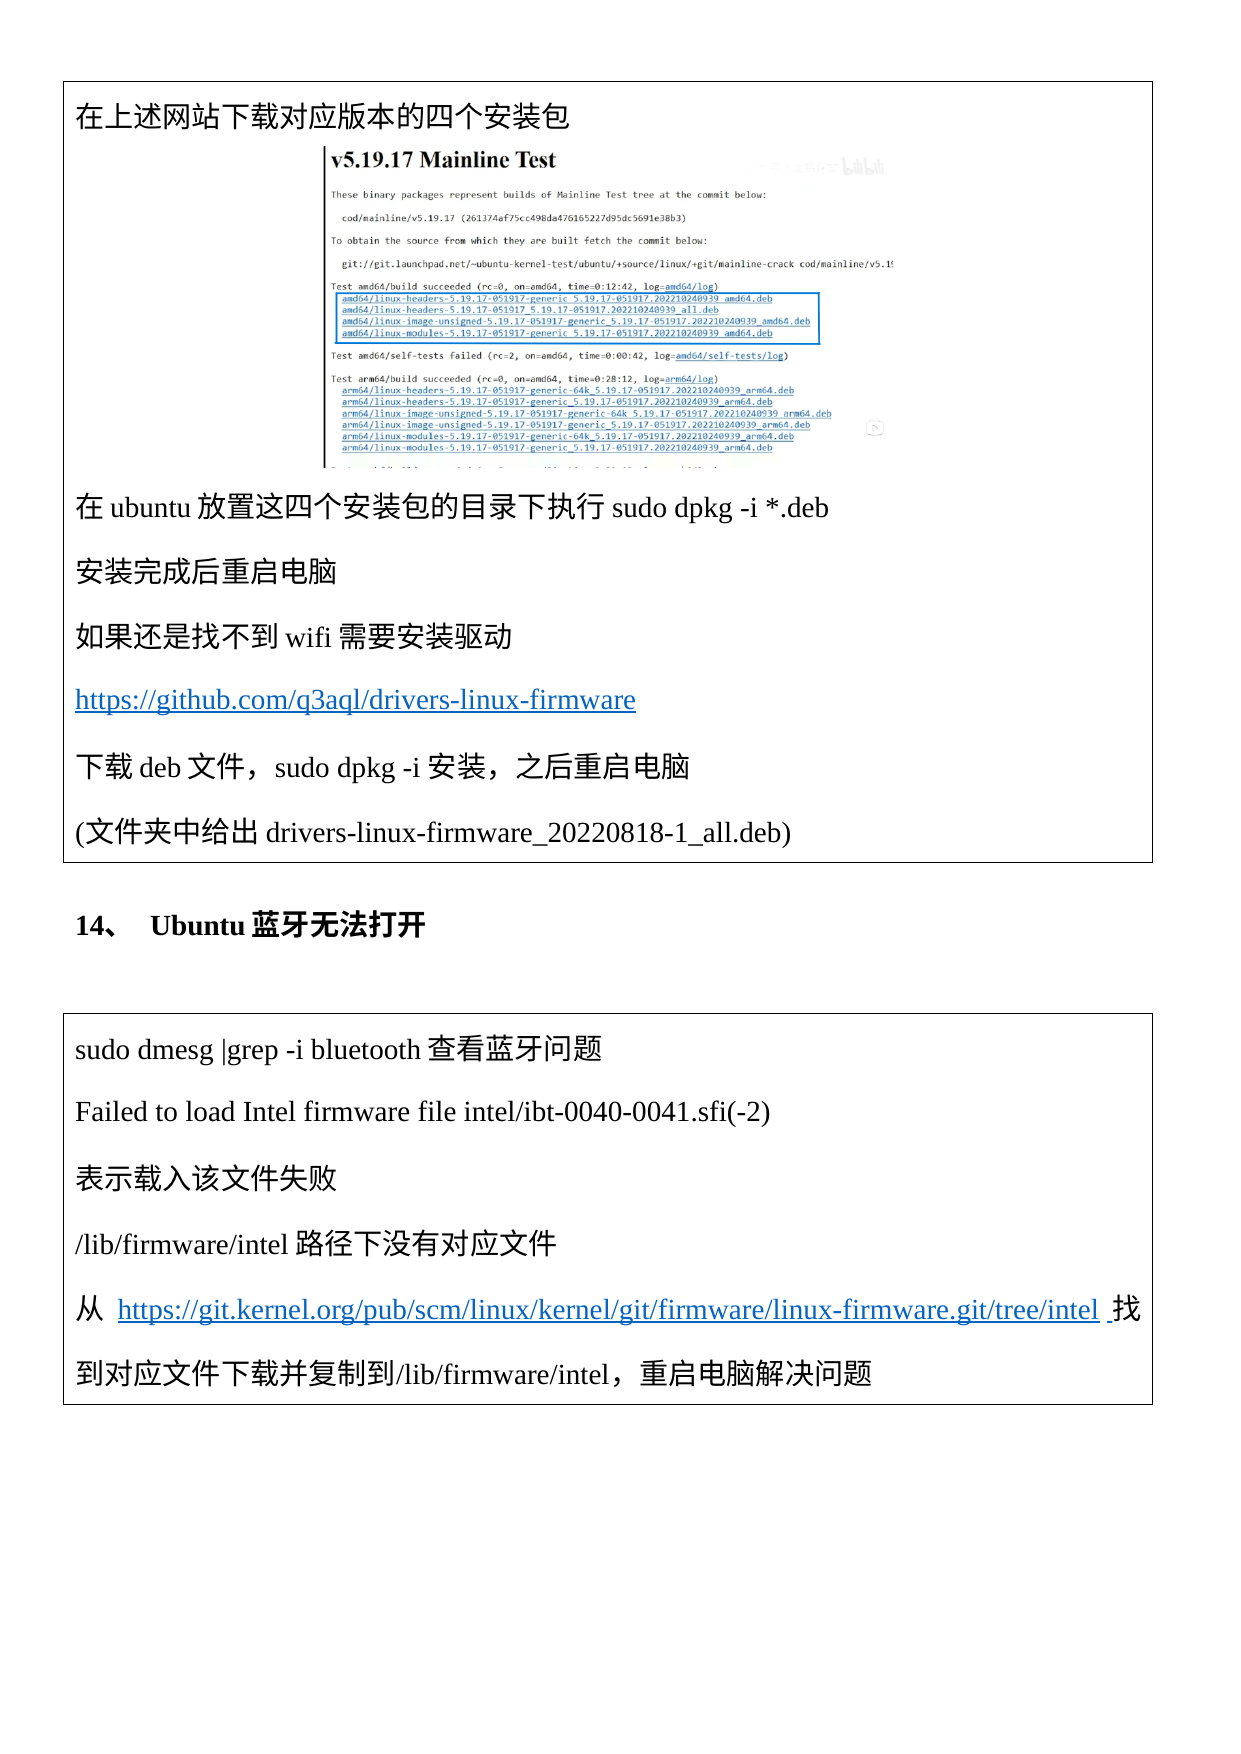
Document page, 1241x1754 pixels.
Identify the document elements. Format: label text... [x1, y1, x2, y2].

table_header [64, 82, 1152, 862]
subtitle Ubuntu蓝牙无法打开 [75, 890, 1165, 955]
table_header sudo dmesg |grep -i bluetooth查看蓝牙问题 Failed to load Intel firmware file intel/ibt-0040-0041.sfi(-2) 表示载入该文件失败 /lib/firmware/intel路径下没有对应文件 从https://git.kernel.org/pub/scm/linux/kernel/git/firmware/linux-firmware.git/tree/intel找到对应文件下载并复制到/lib/firmware/intel，重启电脑解决问题 [64, 1014, 1152, 1404]
picture [323, 146, 894, 468]
